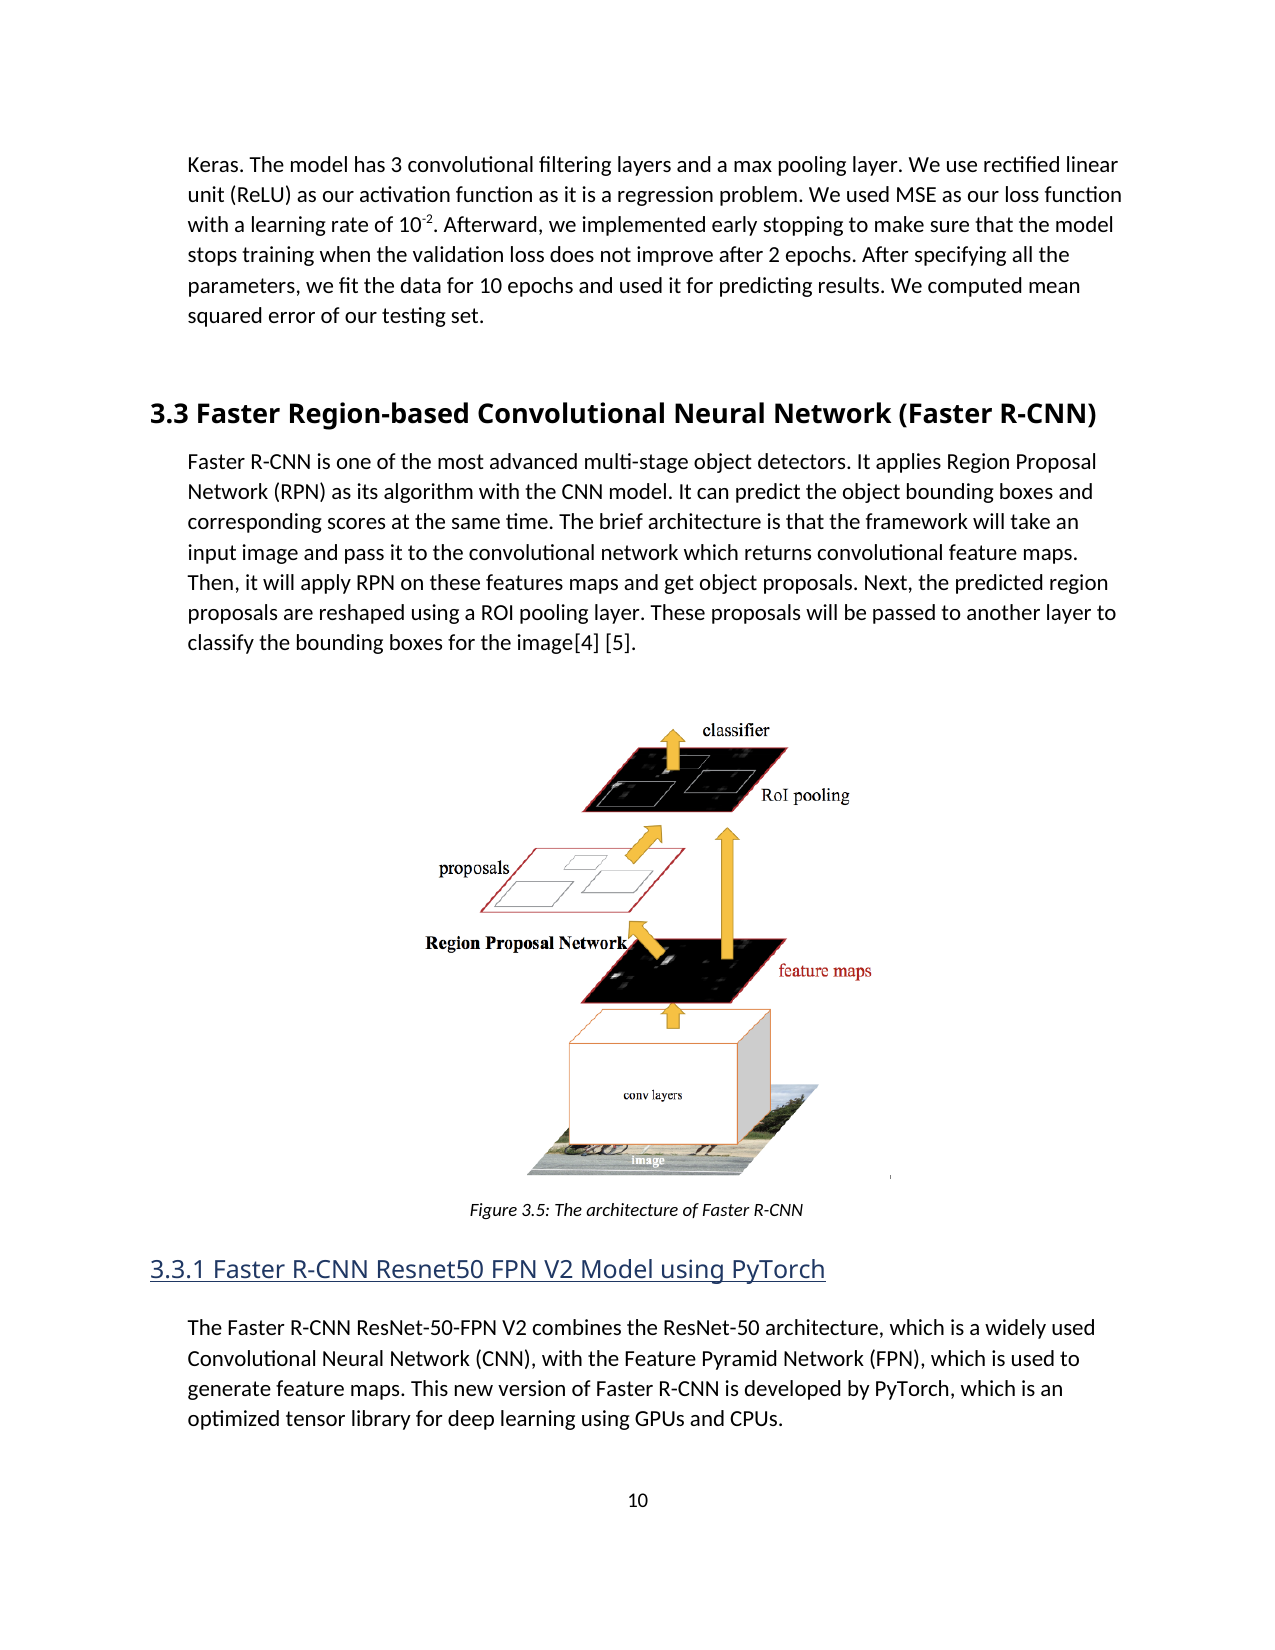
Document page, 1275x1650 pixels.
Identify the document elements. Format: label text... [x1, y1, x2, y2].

text The Faster R-CNN ResNet-50-FPN V2 combines the ResNet-50 architecture, which is a widely used Convolutional Neural Network (CNN), with the Feature Pyramid Network (FPN), which is used to generate feature maps. This new version of Faster R-CNN is developed by PyTorch, which is an optimized tensor library for deep learning using GPUs and CPUs. [187, 1313, 1125, 1432]
subtitle 3.3.1 Faster R-CNN Resnet50 FPN V2 Model using PyTorch [150, 1252, 1125, 1286]
subtitle 3.3 Faster Region-based Convolutional Neural Network (Faster R-CNN) [150, 395, 1139, 432]
text Faster R-CNN is one of the most advanced multi-stage object detectors. It applies Region Proposal Network (RPN) as its algorithm with the CNN model. It can predict the object bounding boxes and corresponding scores at the same time. The brief architecture is that the framework will take an input image and pass it to the convolutional network which returns convolutional feature maps. Then, it will apply RPN on these features maps and get object proposals. Next, the predicted region proposals are reshaped using a ROI pooling layer. These proposals will be passed to another layer to classify the bounding boxes for the image[4] [5]. [187, 447, 1125, 656]
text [187, 150, 1125, 329]
text Figure 3.5: The architecture of Faster R-CNN [150, 1198, 1125, 1221]
picture [401, 722, 912, 1179]
